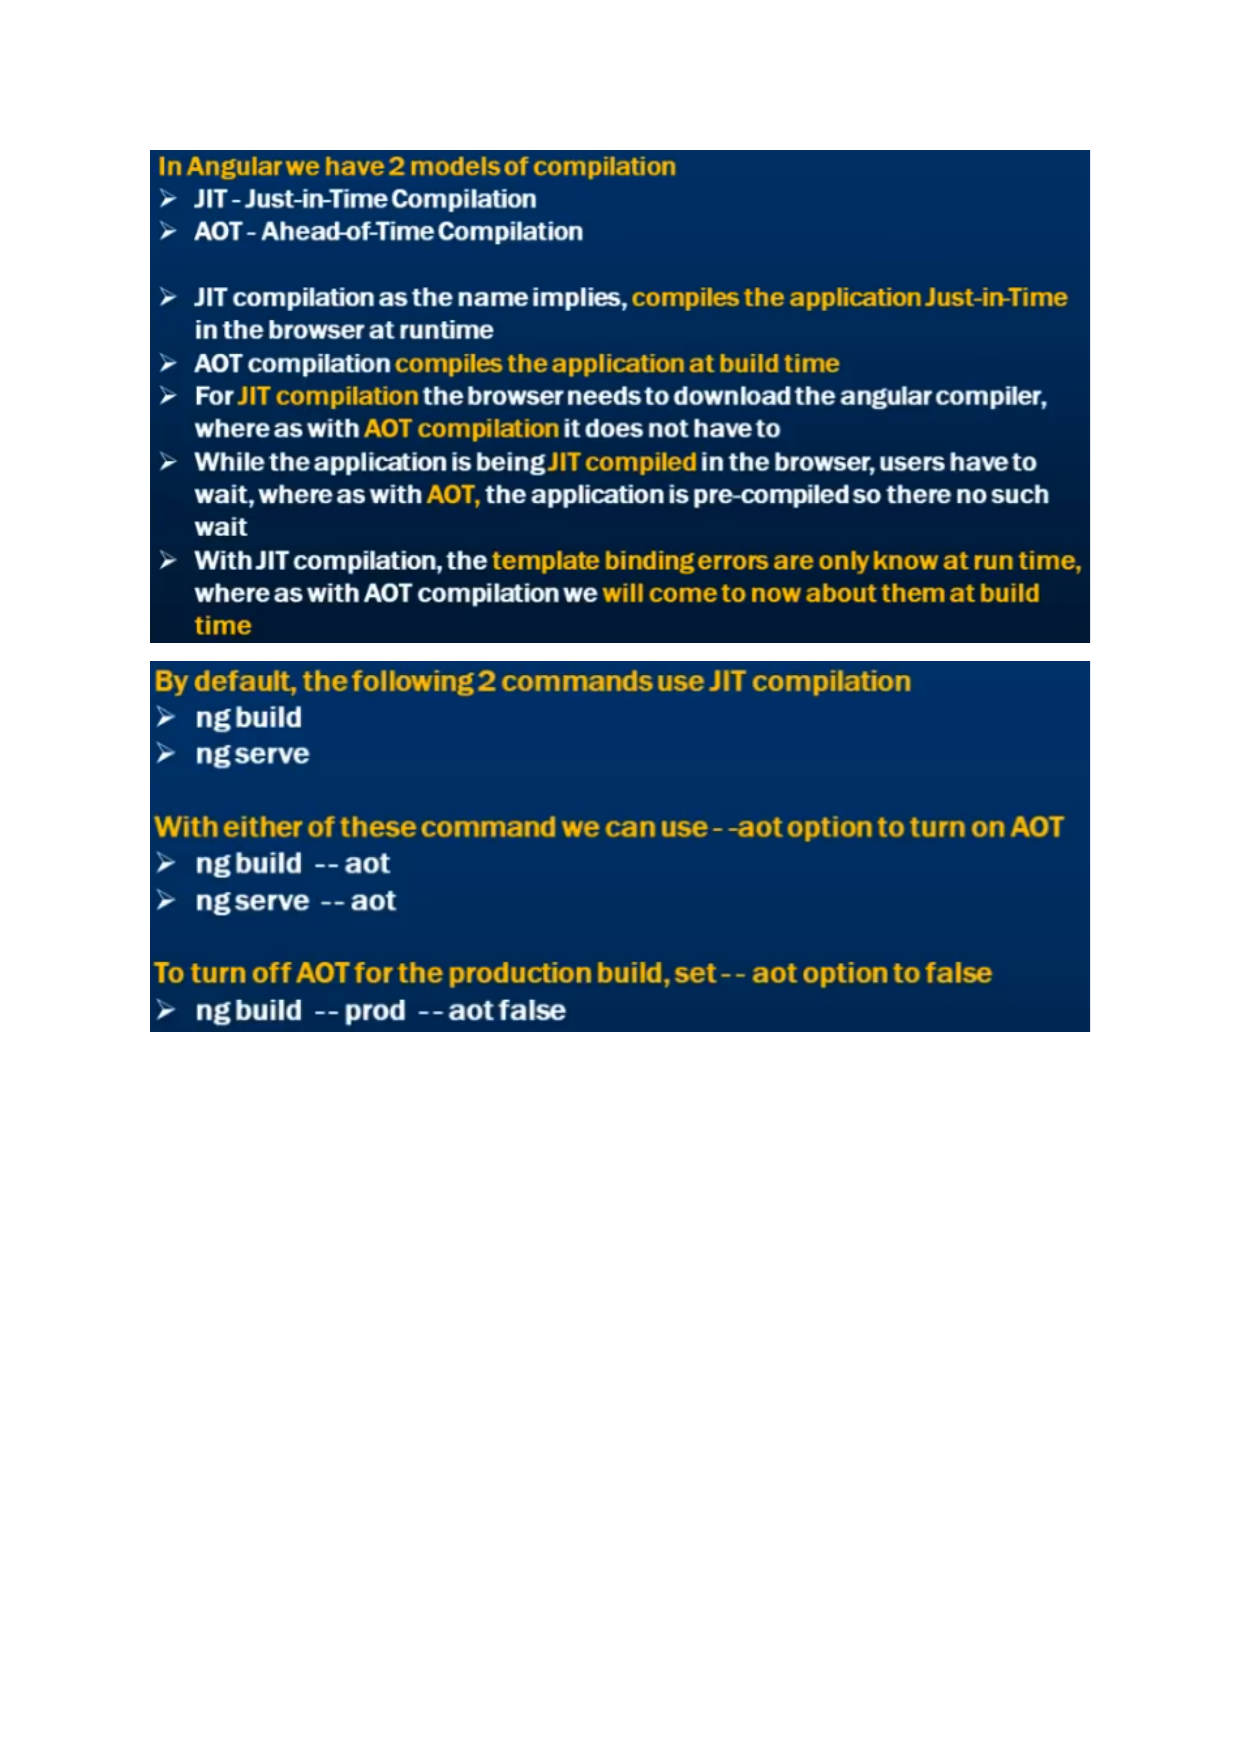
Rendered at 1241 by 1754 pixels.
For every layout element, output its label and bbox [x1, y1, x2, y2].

picture [150, 661, 1091, 1032]
picture [150, 150, 1091, 643]
